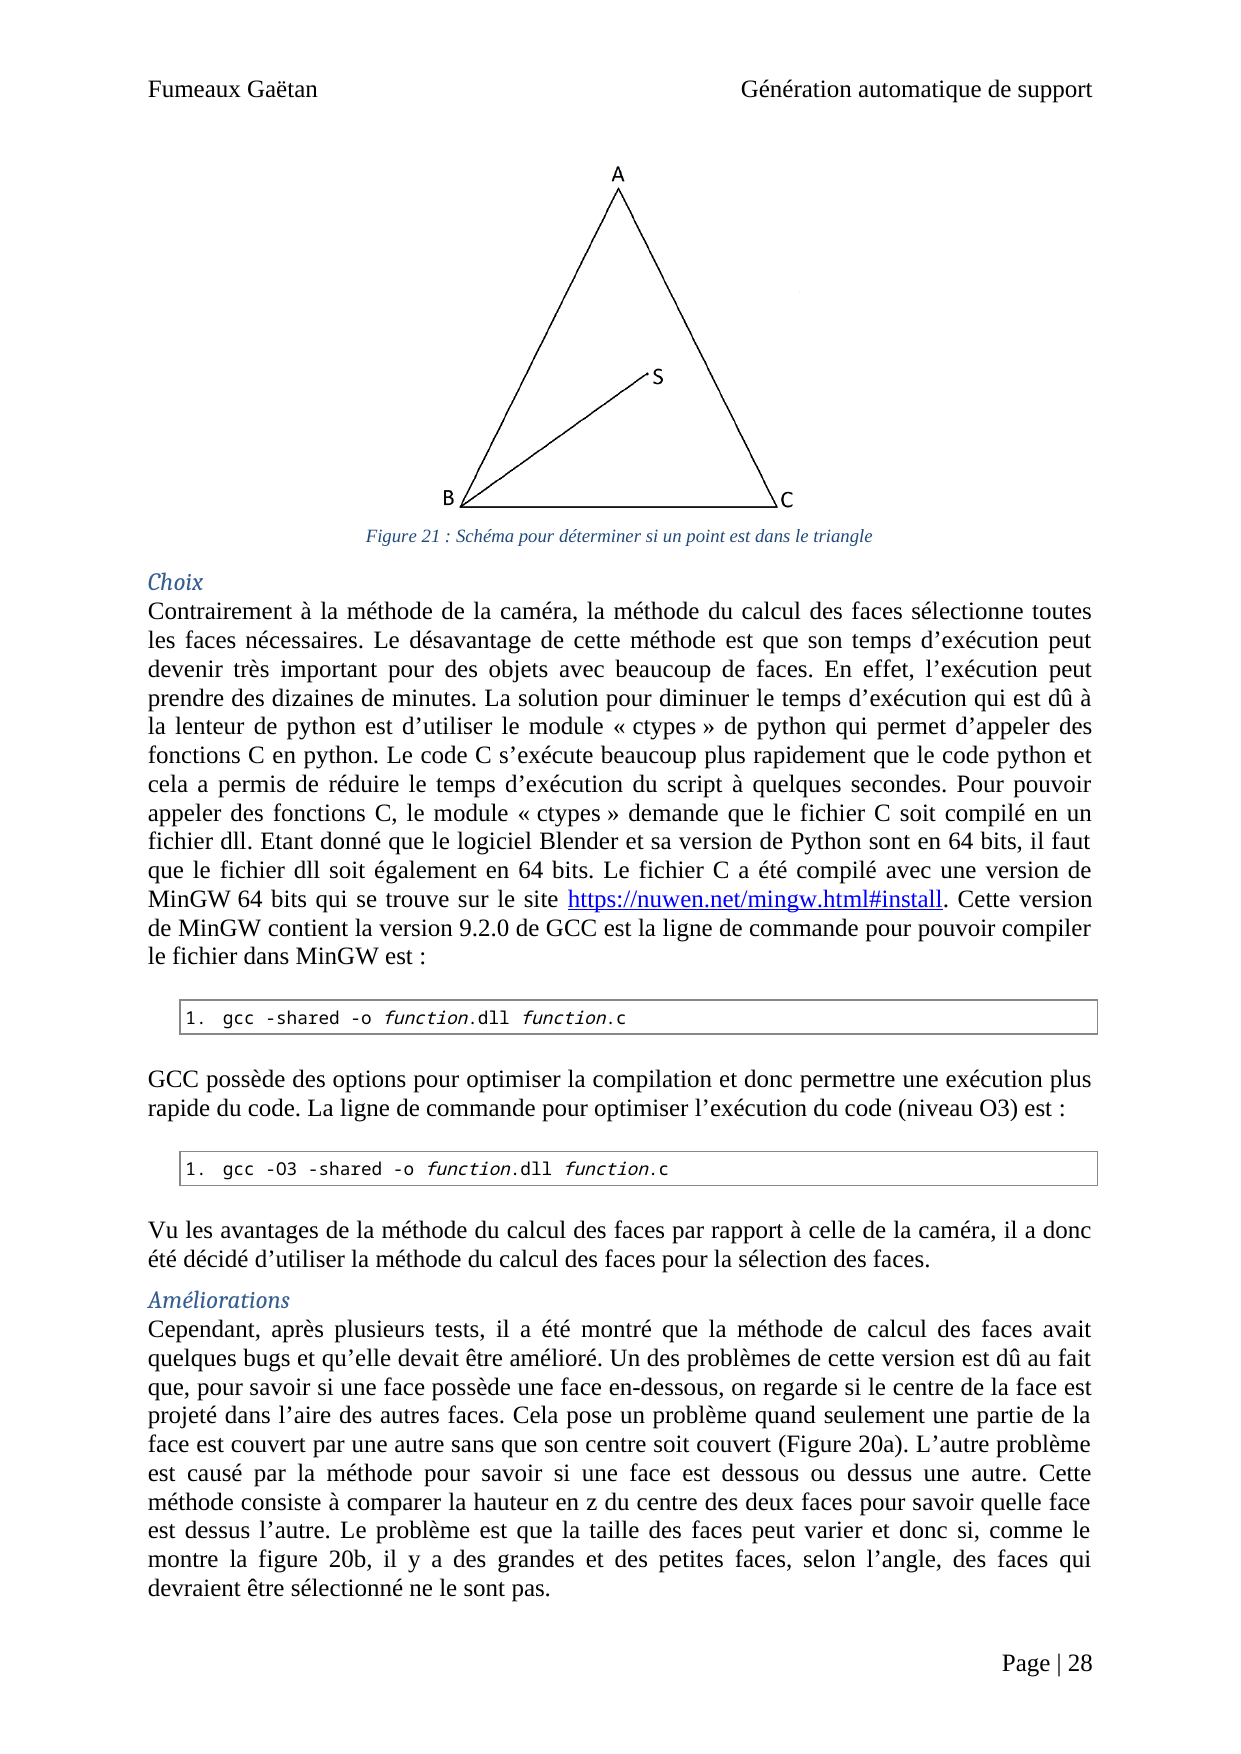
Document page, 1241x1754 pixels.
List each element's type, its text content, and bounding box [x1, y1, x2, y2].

subtitle Choix [148, 568, 1093, 596]
text Figure 21 : Schéma pour déterminer si un point est dans le triangle [148, 525, 1093, 547]
list gcc -shared -o function.dll function.c [181, 1001, 1097, 1033]
text Cependant, après plusieurs tests, il a été montré que la méthode de calcul des faces avait quelques bugs et qu’elle devait être amélioré. Un des problèmes de cette version est dû au fait que, pour savoir si une face possède une face en-dessous, on regarde si le centre de la face est projeté dans l’aire des autres faces. Cela pose un problème quand seulement une partie de la face est couvert par une autre sans que son centre soit couvert (Figure 20a). L’autre problème est causé par la méthode pour savoir si une face est dessous ou dessus une autre. Cette méthode consiste à comparer la hauteur en z du centre des deux faces pour savoir quelle face est dessus l’autre. Le problème est que la taille des faces peut varier et donc si, comme le montre la figure 20b, il y a des grandes et des petites faces, selon l’angle, des faces qui devraient être sélectionné ne le sont pas. [148, 1314, 1093, 1602]
text Contrairement à la méthode de la caméra, la méthode du calcul des faces sélectionne toutes les faces nécessaires. Le désavantage de cette méthode est que son temps d’exécution peut devenir très important pour des objets avec beaucoup de faces. En effet, l’exécution peut prendre des dizaines de minutes. La solution pour diminuer le temps d’exécution qui est dû à la lenteur de python est d’utiliser le module « ctypes » de python qui permet d’appeler des fonctions C en python. Le code C s’exécute beaucoup plus rapidement que le code python et cela a permis de réduire le temps d’exécution du script à quelques secondes. Pour pouvoir appeler des fonctions C, le module « ctypes » demande que le fichier C soit compilé en un fichier dll. Etant donné que le logiciel Blender et sa version de Python sont en 64 bits, il faut que le fichier dll soit également en 64 bits. Le fichier C a été compilé avec une version de MinGW 64 bits qui se trouve sur le site https://nuwen.net/mingw.html#install. Cette version de MinGW contient la version 9.2.0 de GCC est la ligne de commande pour pouvoir compiler le fichier dans MinGW est : [148, 596, 1093, 970]
text GCC possède des options pour optimiser la compilation et donc permettre une exécution plus rapide du code. La ligne de commande pour optimiser l’exécution du code (niveau O3) est : [148, 1064, 1093, 1122]
picture [433, 147, 807, 526]
subtitle Améliorations [148, 1286, 1093, 1314]
text Vu les avantages de la méthode du calcul des faces par rapport à celle de la caméra, il a donc été décidé d’utiliser la méthode du calcul des faces pour la sélection des faces. [148, 1216, 1093, 1273]
list gcc -O3 -shared -o function.dll function.c [181, 1152, 1097, 1185]
